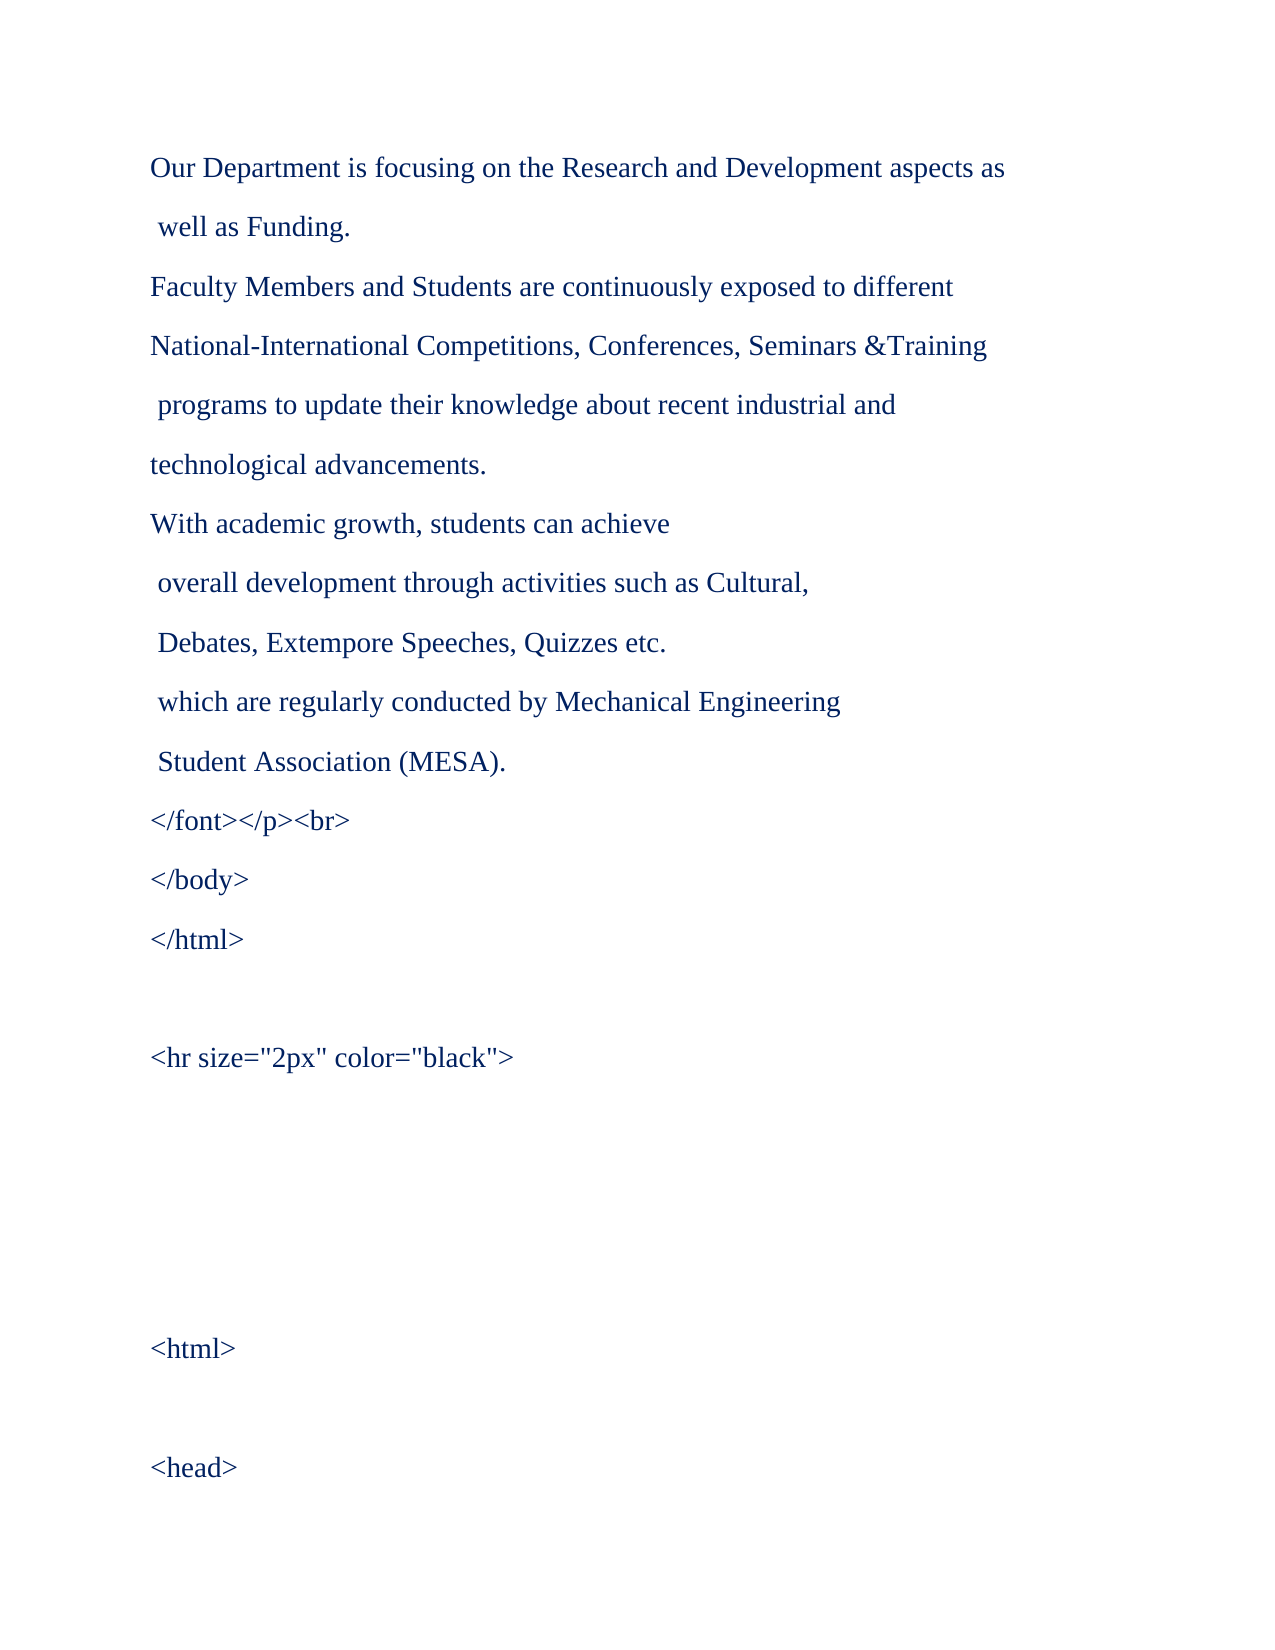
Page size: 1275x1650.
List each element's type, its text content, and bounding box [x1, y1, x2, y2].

text National-International Competitions, Conferences, Seminars &Training [150, 328, 1125, 362]
text which are regularly conducted by Mechanical Engineering [150, 684, 1125, 718]
text Student Association (MESA). [150, 744, 1125, 777]
text </font></p><br> [150, 803, 1125, 837]
text Our Department is focusing on the Research and Development aspects as [150, 150, 1125, 183]
text <head> [150, 1450, 1125, 1483]
text With academic growth, students can achieve [150, 506, 1125, 540]
text </html> [150, 922, 1125, 955]
text overall development through activities such as Cultural, [150, 566, 1125, 599]
text Debates, Extempore Speeches, Quizzes etc. [150, 625, 1125, 658]
text programs to update their knowledge about recent industrial and [150, 387, 1125, 421]
text </body> [150, 862, 1125, 896]
text technological advancements. [150, 447, 1125, 480]
text Faculty Members and Students are continuously exposed to different [150, 269, 1125, 302]
text well as Funding. [150, 209, 1125, 243]
text <hr size="2px" color="black"> [150, 1041, 1125, 1074]
text <html> [150, 1331, 1125, 1365]
